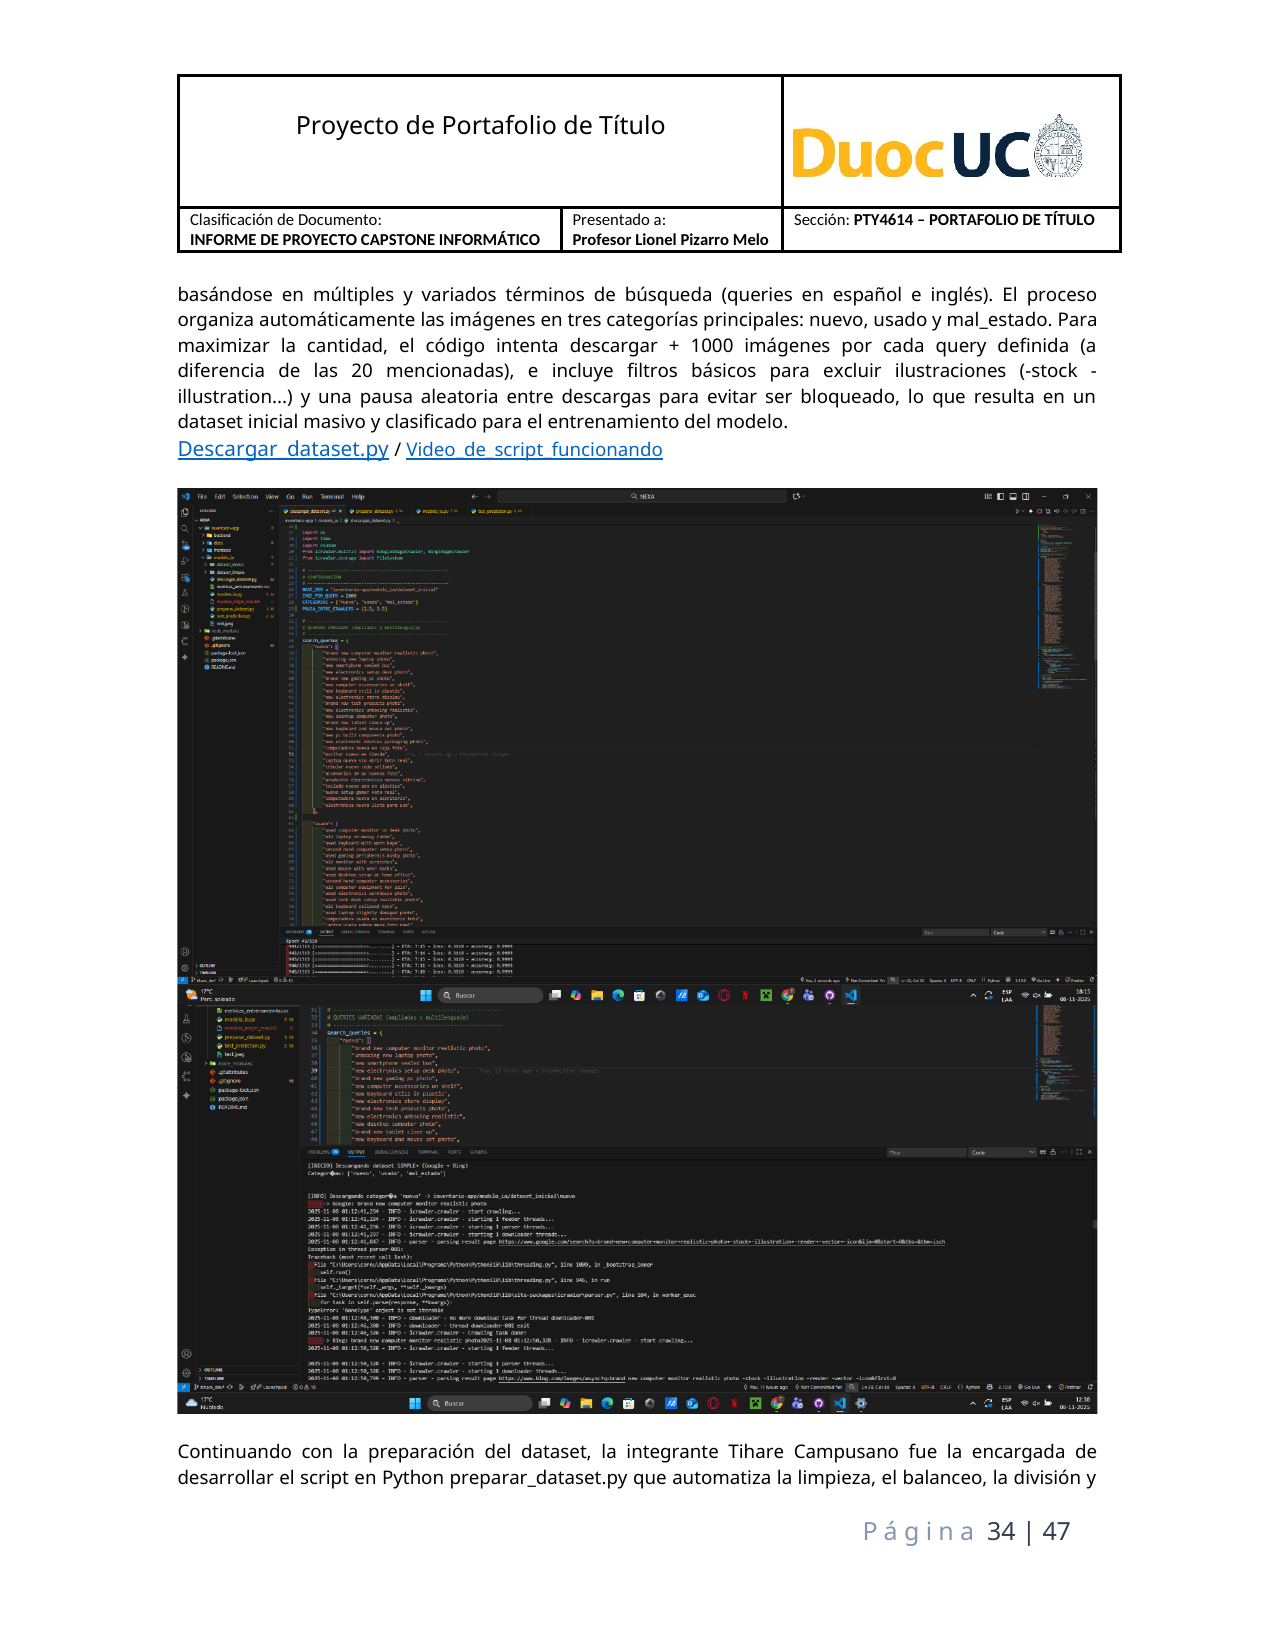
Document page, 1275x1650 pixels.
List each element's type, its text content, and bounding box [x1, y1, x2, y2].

picture [791, 113, 1083, 176]
picture [177, 488, 1098, 1414]
text Descargar_dataset.py / Video_de_script_funcionando [177, 434, 1098, 463]
